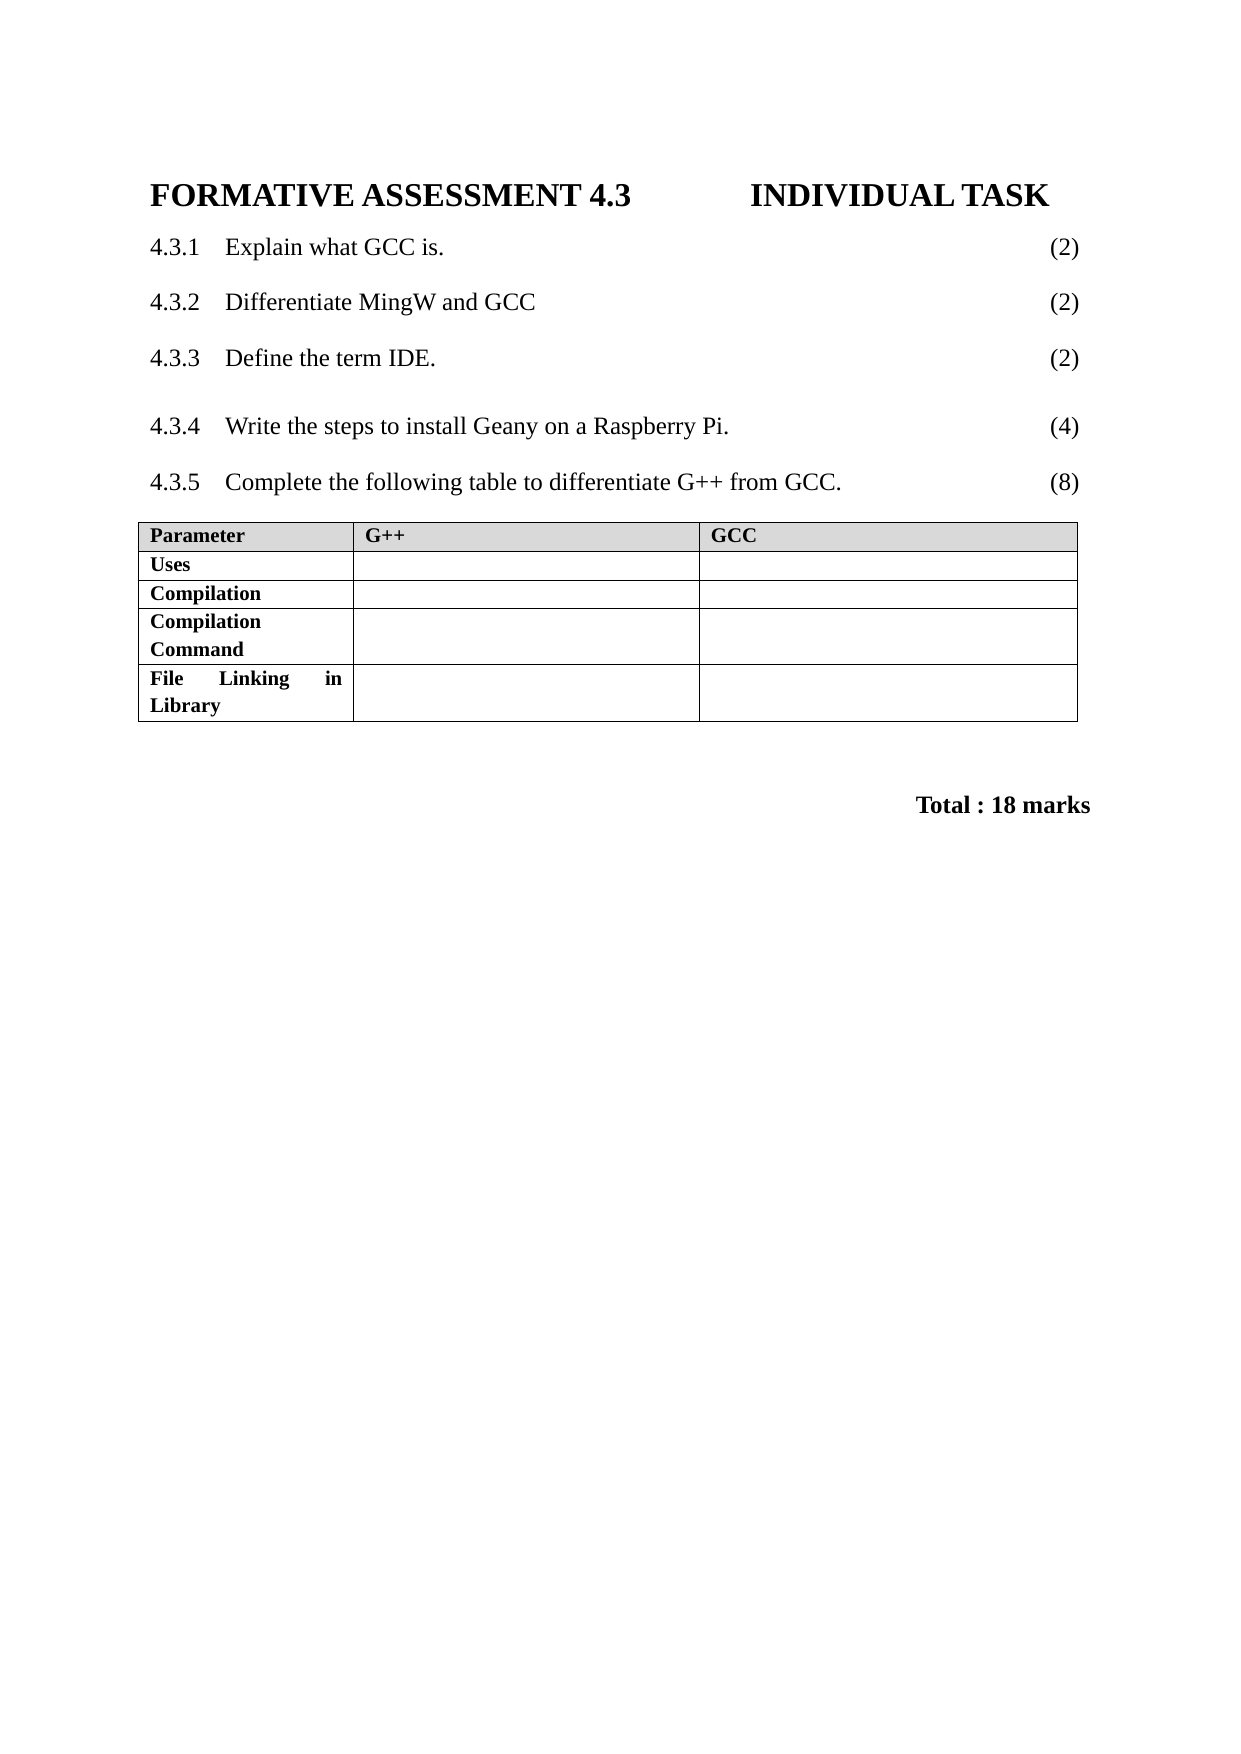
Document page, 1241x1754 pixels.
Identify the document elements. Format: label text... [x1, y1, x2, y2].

text 4.3.5 Complete the following table to differentiate G++ from GCC. (8) [150, 467, 1090, 495]
table_cell Uses [139, 552, 353, 579]
text 4.3.1 Explain what GCC is. (2) [150, 232, 1090, 260]
text Total : 18 marks [150, 790, 1090, 818]
table_cell [700, 609, 1077, 664]
table_header G++ [354, 523, 699, 551]
subtitle FORMATIVE ASSESSMENT 4.3 INDIVIDUAL TASK [150, 175, 1090, 213]
table_cell Compilation [139, 581, 353, 608]
table_cell [700, 581, 1077, 608]
table_cell [700, 665, 1077, 721]
table_cell [354, 552, 699, 579]
table_cell [354, 609, 699, 664]
table_cell File Linking in Library [139, 665, 353, 721]
text 4.3.2 Differentiate MingW and GCC (2) [150, 287, 1090, 316]
text 4.3.4 Write the steps to install Geany on a Raspberry Pi. (4) [150, 411, 1090, 440]
table_header Parameter [139, 523, 353, 551]
table_cell [700, 552, 1077, 579]
table_cell [354, 581, 699, 608]
table_cell [354, 665, 699, 721]
table_cell Compilation Command [139, 609, 353, 664]
table_header GCC [700, 523, 1077, 551]
text 4.3.3 Define the term IDE. (2) [150, 343, 1090, 372]
